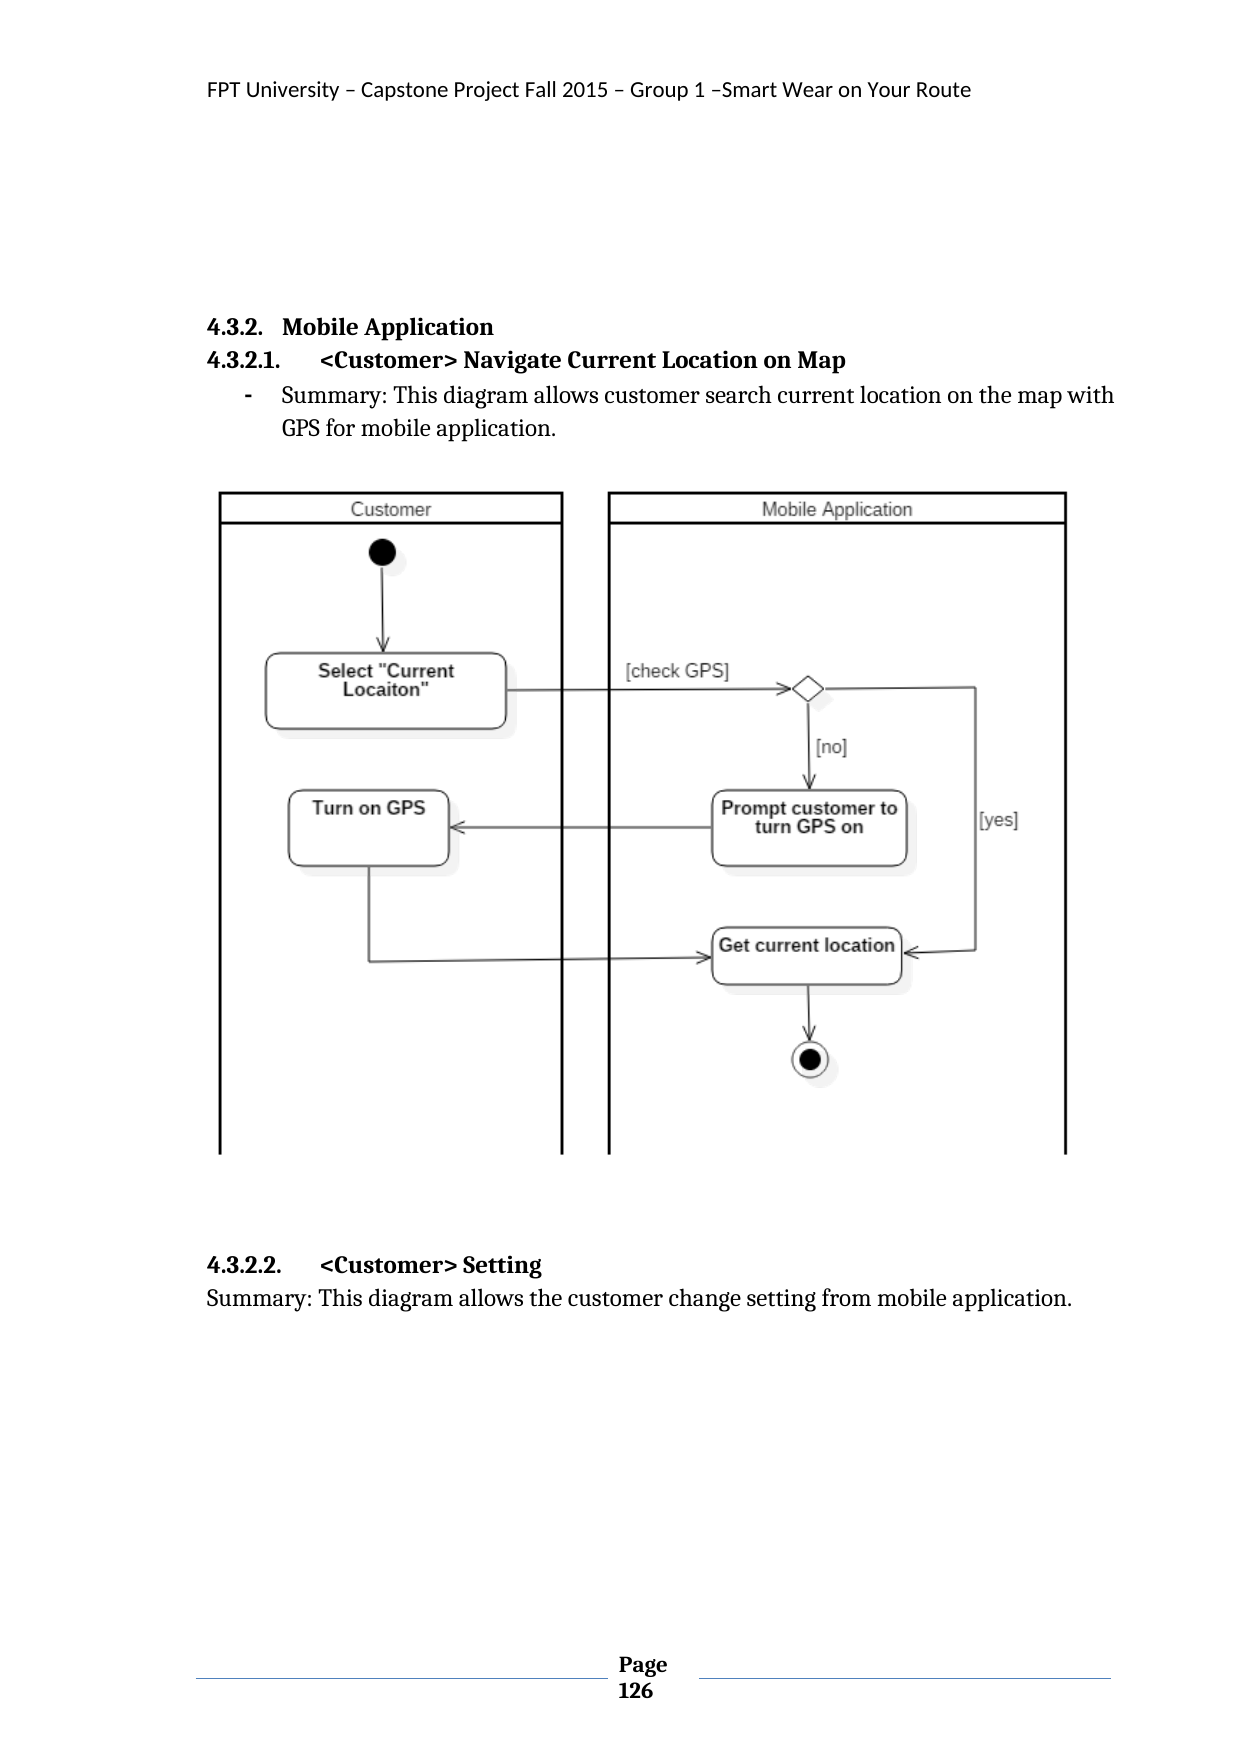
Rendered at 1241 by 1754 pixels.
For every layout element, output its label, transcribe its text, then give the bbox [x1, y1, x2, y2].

picture [206, 479, 1123, 1212]
text Summary: This diagram allows the customer change setting from mobile application. [207, 1284, 1122, 1313]
subtitle Mobile Application [207, 313, 1122, 342]
subtitle <Customer> Setting [207, 1251, 1122, 1280]
list Summary: This diagram allows customer search current location on the map with GPS for mobile application. [244, 379, 1122, 443]
subtitle <Customer> Navigate Current Location on Map [207, 346, 1122, 375]
